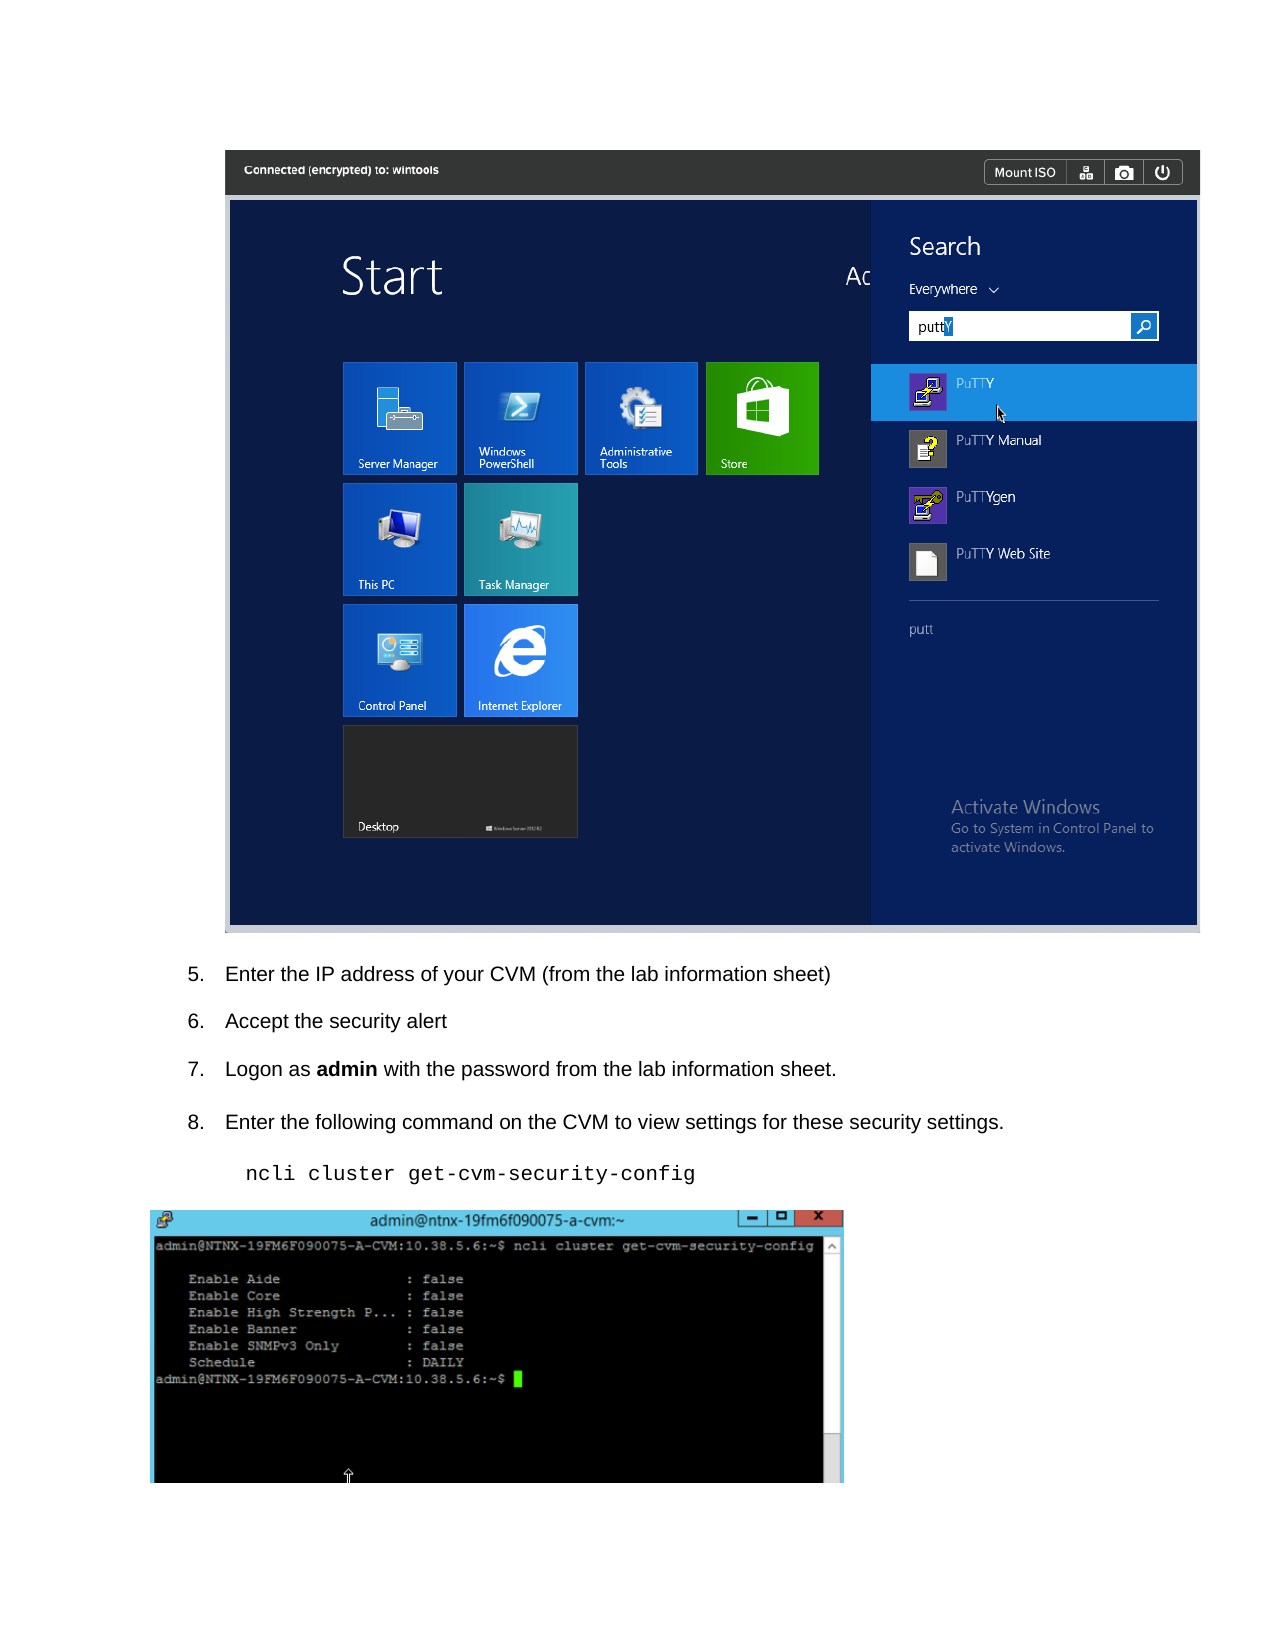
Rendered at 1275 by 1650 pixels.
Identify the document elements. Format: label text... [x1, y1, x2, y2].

picture [225, 150, 1200, 933]
text ncli cluster get-cvm-security-config [245, 1163, 1125, 1186]
list Enter the following command on the CVM to view settings for these security settings. [187, 1110, 1125, 1134]
list Accept the security alert [187, 1009, 1125, 1033]
list Logon as admin with the password from the lab information sheet. [187, 1057, 1125, 1081]
picture [150, 1210, 844, 1483]
list Enter the IP address of your CVM (from the lab information sheet) [187, 961, 1125, 985]
